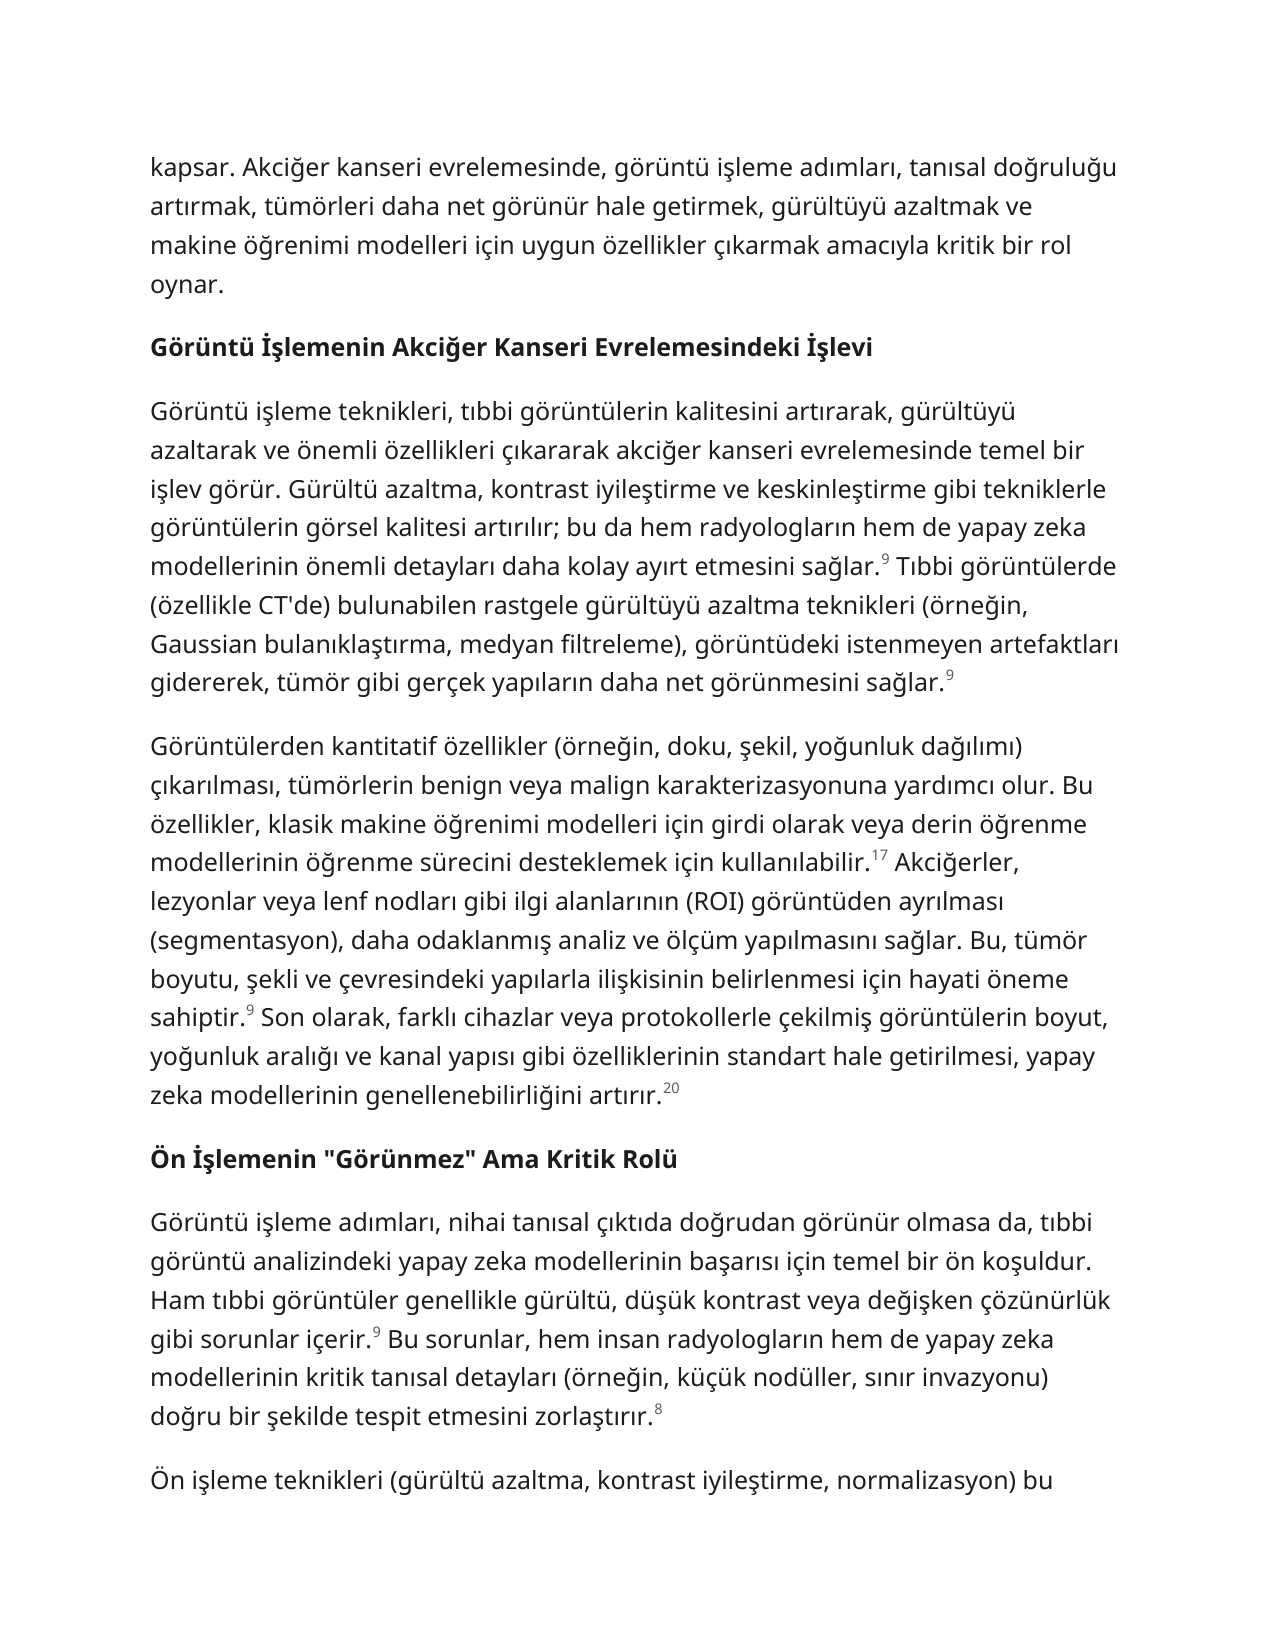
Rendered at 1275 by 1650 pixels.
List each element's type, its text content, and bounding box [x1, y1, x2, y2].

text Ön İşlemenin "Görünmez" Ama Kritik Rolü [150, 1141, 1125, 1175]
text Görüntü işleme teknikleri, tıbbi görüntülerin kalitesini artırarak, gürültüyü azaltarak ve önemli özellikleri çıkararak akciğer kanseri evrelemesinde temel bir işlev görür. Gürültü azaltma, kontrast iyileştirme ve keskinleştirme gibi tekniklerle görüntülerin görsel kalitesi artırılır; bu da hem radyologların hem de yapay zeka modellerinin önemli detayları daha kolay ayırt etmesini sağlar.9 Tıbbi görüntülerde (özellikle CT'de) bulunabilen rastgele gürültüyü azaltma teknikleri (örneğin, Gaussian bulanıklaştırma, medyan filtreleme), görüntüdeki istenmeyen artefaktları gidererek, tümör gibi gerçek yapıların daha net görünmesini sağlar.9 [150, 394, 1125, 699]
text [150, 150, 1125, 300]
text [150, 1462, 1125, 1497]
text Görüntü işleme adımları, nihai tanısal çıktıda doğrudan görünür olmasa da, tıbbi görüntü analizindeki yapay zeka modellerinin başarısı için temel bir ön koşuldur. Ham tıbbi görüntüler genellikle gürültü, düşük kontrast veya değişken çözünürlük gibi sorunlar içerir.9 Bu sorunlar, hem insan radyologların hem de yapay zeka modellerinin kritik tanısal detayları (örneğin, küçük nodüller, sınır invazyonu) doğru bir şekilde tespit etmesini zorlaştırır.8 [150, 1205, 1125, 1433]
text Görüntülerden kantitatif özellikler (örneğin, doku, şekil, yoğunluk dağılımı) çıkarılması, tümörlerin benign veya malign karakterizasyonuna yardımcı olur. Bu özellikler, klasik makine öğrenimi modelleri için girdi olarak veya derin öğrenme modellerinin öğrenme sürecini desteklemek için kullanılabilir.17 Akciğerler, lezyonlar veya lenf nodları gibi ilgi alanlarının (ROI) görüntüden ayrılması (segmentasyon), daha odaklanmış analiz ve ölçüm yapılmasını sağlar. Bu, tümör boyutu, şekli ve çevresindeki yapılarla ilişkisinin belirlenmesi için hayati öneme sahiptir.9 Son olarak, farklı cihazlar veya protokollerle çekilmiş görüntülerin boyut, yoğunluk aralığı ve kanal yapısı gibi özelliklerinin standart hale getirilmesi, yapay zeka modellerinin genellenebilirliğini artırır.20 [150, 729, 1125, 1112]
text Görüntü İşlemenin Akciğer Kanseri Evrelemesindeki İşlevi [150, 330, 1125, 364]
